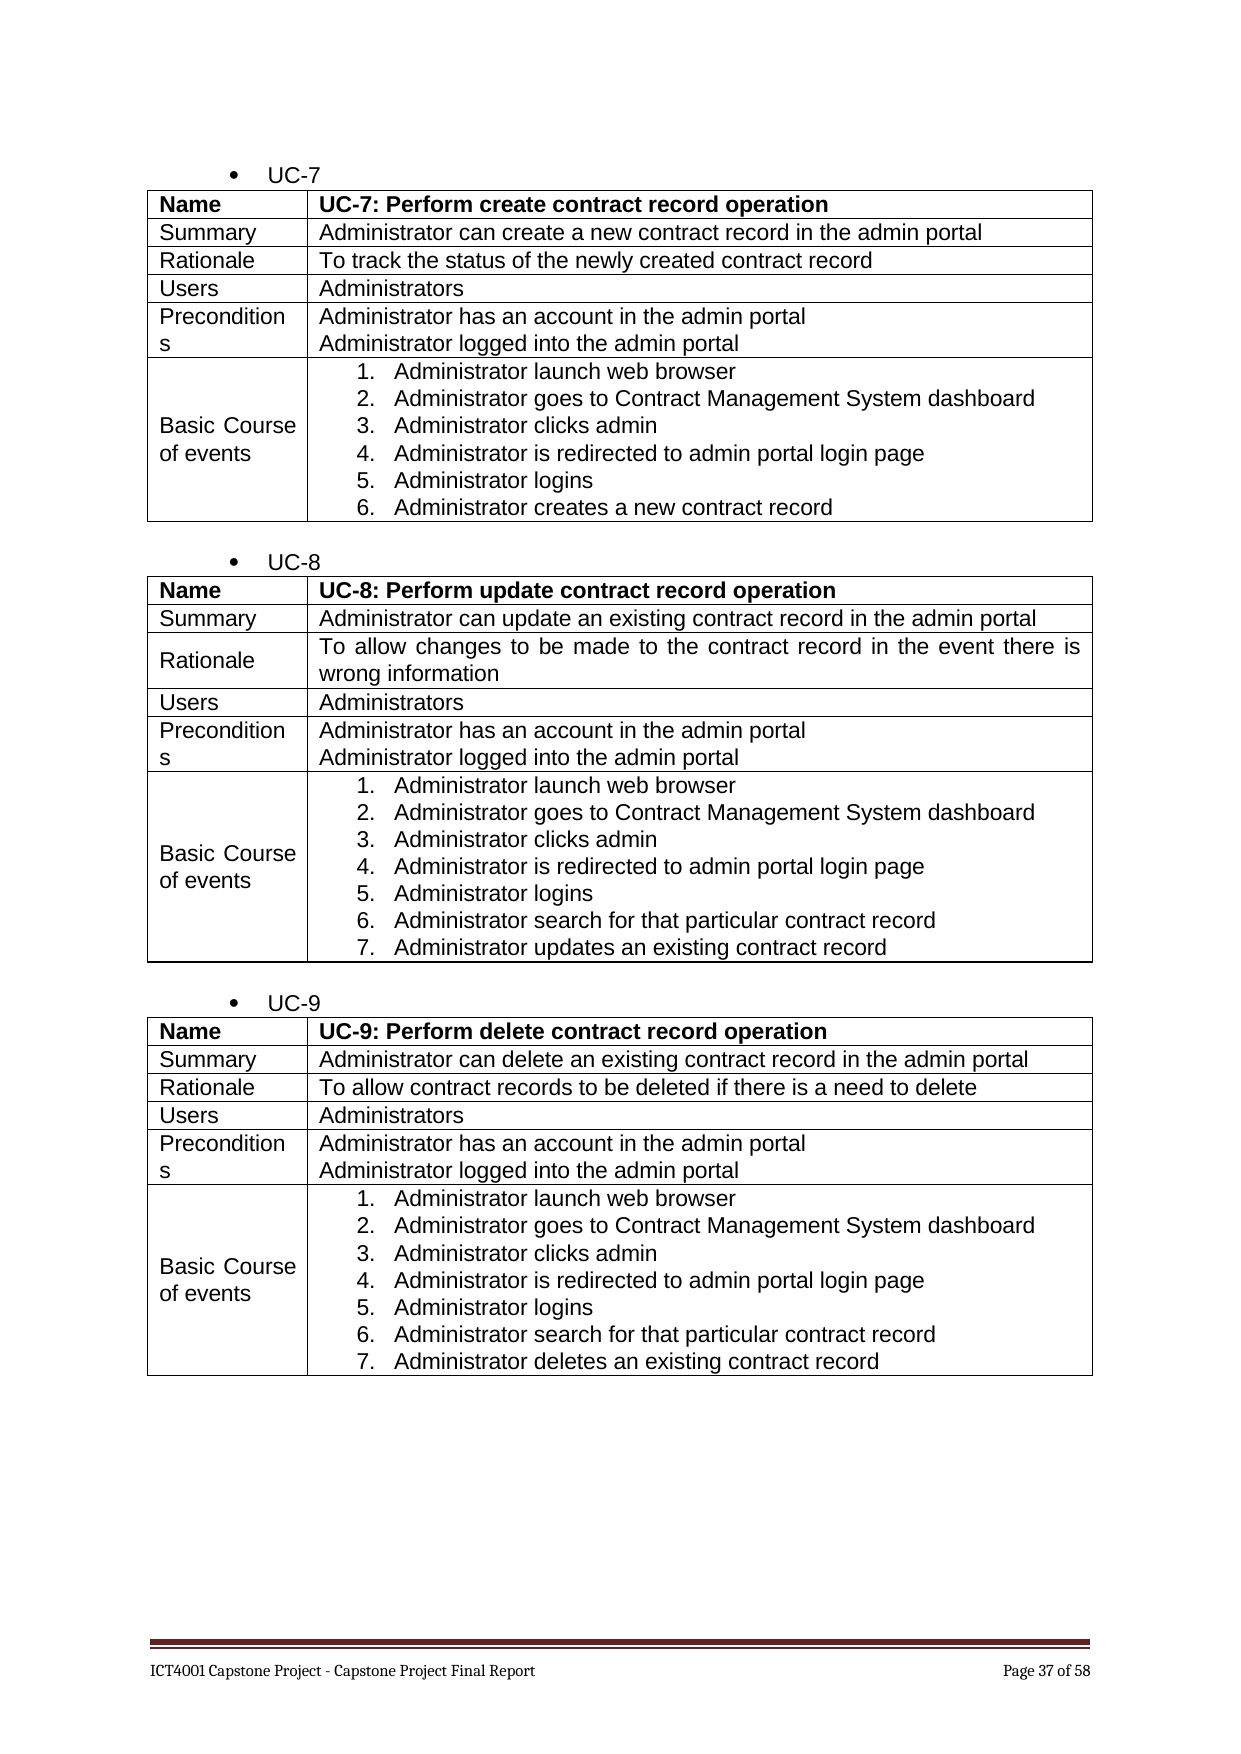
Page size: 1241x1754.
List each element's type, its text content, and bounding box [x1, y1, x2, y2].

table_cell Administrator can update an existing contract record in the admin portal [308, 605, 1092, 632]
table_cell Users [148, 689, 307, 716]
table_cell Basic Course of events [148, 358, 307, 521]
table_cell Preconditions [148, 303, 307, 357]
table_cell Administrators [308, 275, 1092, 302]
table_cell Rationale [148, 633, 307, 687]
table_header UC-9: Perform delete contract record operation [308, 1018, 1092, 1045]
table_header Name [148, 1018, 307, 1045]
table_cell To track the status of the newly created contract record [308, 247, 1092, 274]
list UC-9 [230, 989, 1090, 1016]
table_cell Users [148, 275, 307, 302]
table_cell Preconditions [148, 1130, 307, 1184]
table_cell Users [148, 1102, 307, 1129]
table_cell Administrator can delete an existing contract record in the admin portal [308, 1046, 1092, 1073]
table_cell Administrator can create a new contract record in the admin portal [308, 219, 1092, 246]
list UC-8 [230, 549, 1090, 575]
table_cell Preconditions [148, 717, 307, 771]
table_cell Summary [148, 1046, 307, 1073]
table_cell Administrator launch web browser Administrator goes to Contract Management System dashboard Administrator clicks admin Administrator is redirected to admin portal login page Administrator logins Administrator search for that particular contract record Administrator updates an existing contract record [308, 772, 1092, 961]
table_header UC-8: Perform update contract record operation [308, 577, 1092, 604]
table_cell Basic Course of events [148, 772, 307, 961]
list UC-7 [230, 162, 1090, 189]
table_cell Rationale [148, 247, 307, 274]
table_cell Administrators [308, 1102, 1092, 1129]
table_cell Basic Course of events [148, 1185, 307, 1375]
table_header UC-7: Perform create contract record operation [308, 191, 1092, 218]
table_cell To allow changes to be made to the contract record in the event there is wrong information [308, 633, 1092, 687]
table_cell To allow contract records to be deleted if there is a need to delete [308, 1074, 1092, 1101]
table_header Name [148, 577, 307, 604]
table_cell Summary [148, 605, 307, 632]
table_cell Administrators [308, 689, 1092, 716]
table_cell Administrator has an account in the admin portal Administrator logged into the admin portal [308, 303, 1092, 357]
table_header Name [148, 191, 307, 218]
table_cell Administrator has an account in the admin portal Administrator logged into the admin portal [308, 1130, 1092, 1184]
table_cell Administrator launch web browser Administrator goes to Contract Management System dashboard Administrator clicks admin Administrator is redirected to admin portal login page Administrator logins Administrator search for that particular contract record Administrator deletes an existing contract record [308, 1185, 1092, 1375]
table_cell Administrator has an account in the admin portal Administrator logged into the admin portal [308, 717, 1092, 771]
table_cell Administrator launch web browser Administrator goes to Contract Management System dashboard Administrator clicks admin Administrator is redirected to admin portal login page Administrator logins Administrator creates a new contract record [308, 358, 1092, 521]
table_cell Rationale [148, 1074, 307, 1101]
table_cell Summary [148, 219, 307, 246]
